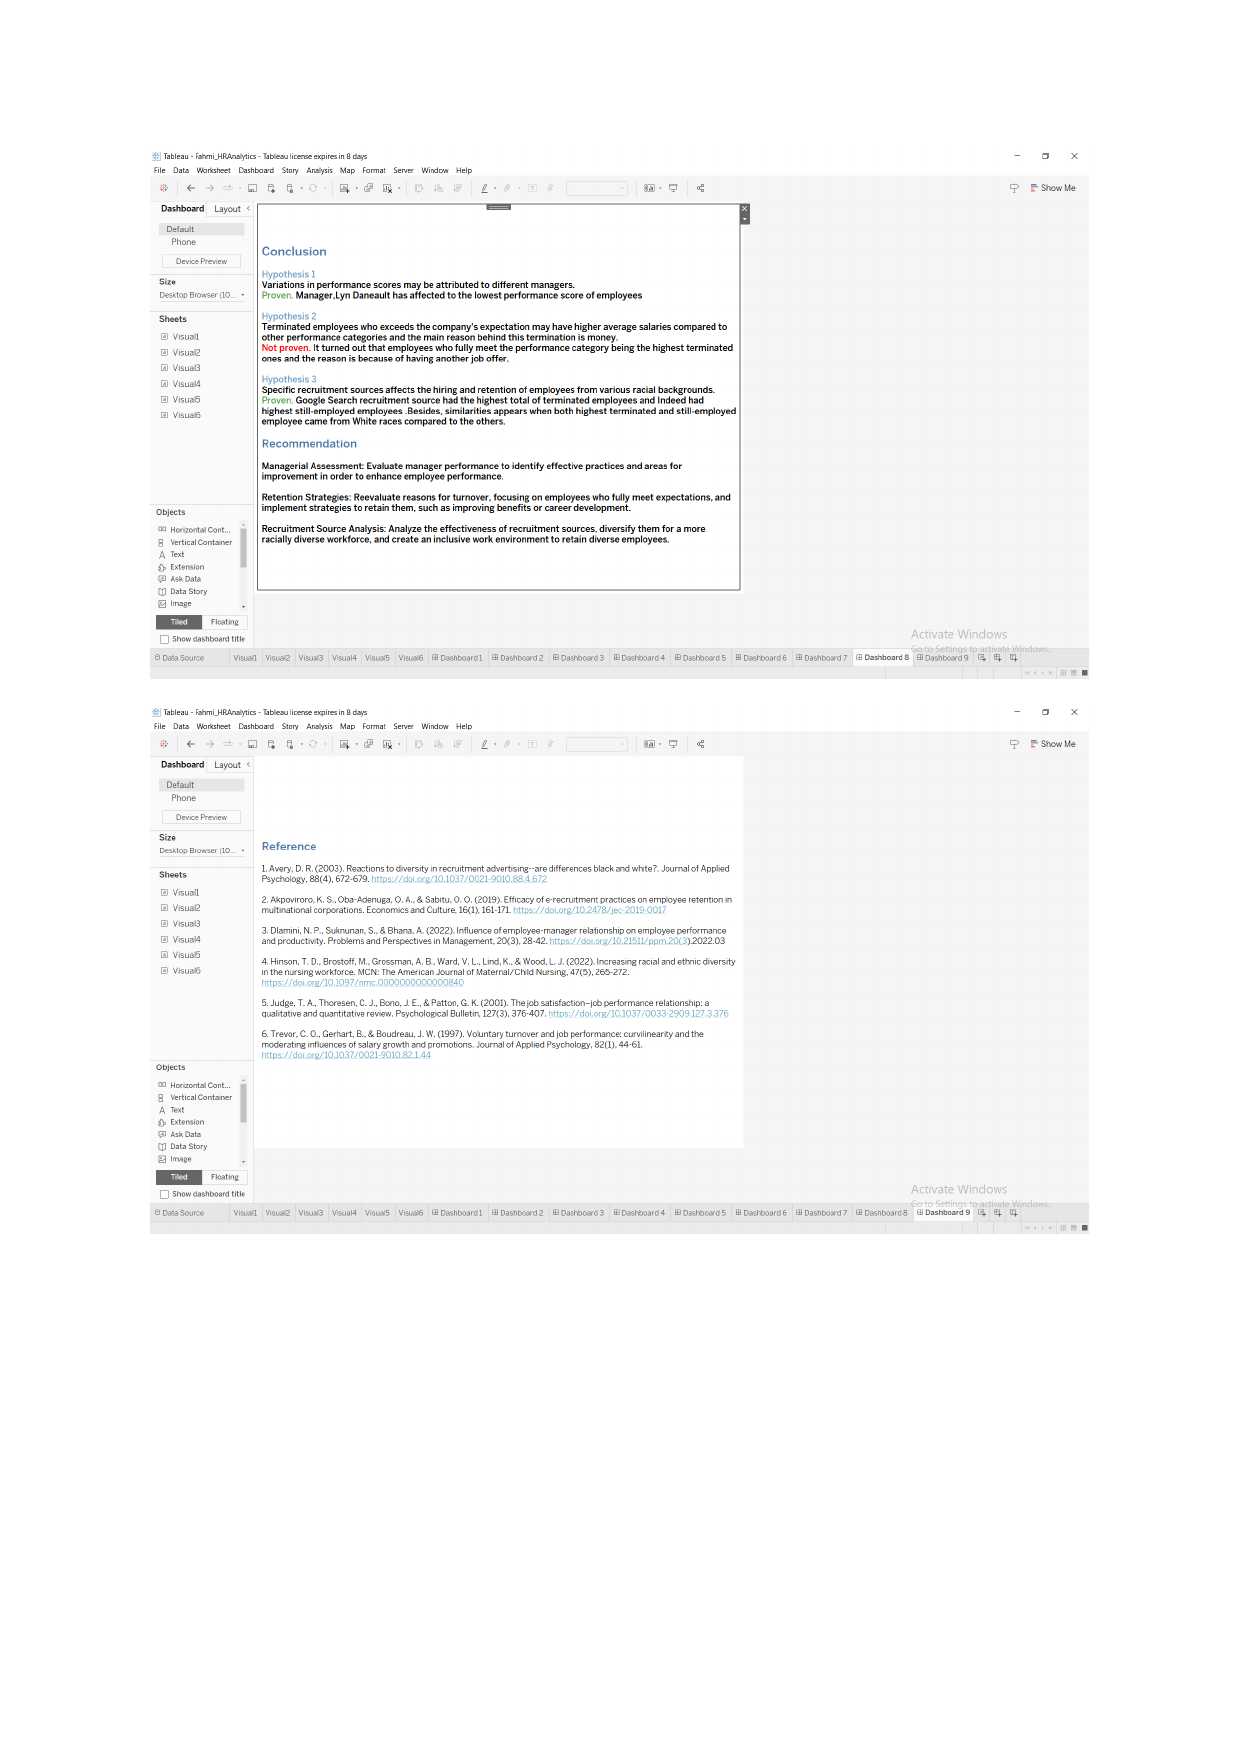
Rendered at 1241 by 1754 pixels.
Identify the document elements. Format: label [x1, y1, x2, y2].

picture [150, 150, 1090, 679]
picture [150, 705, 1090, 1234]
